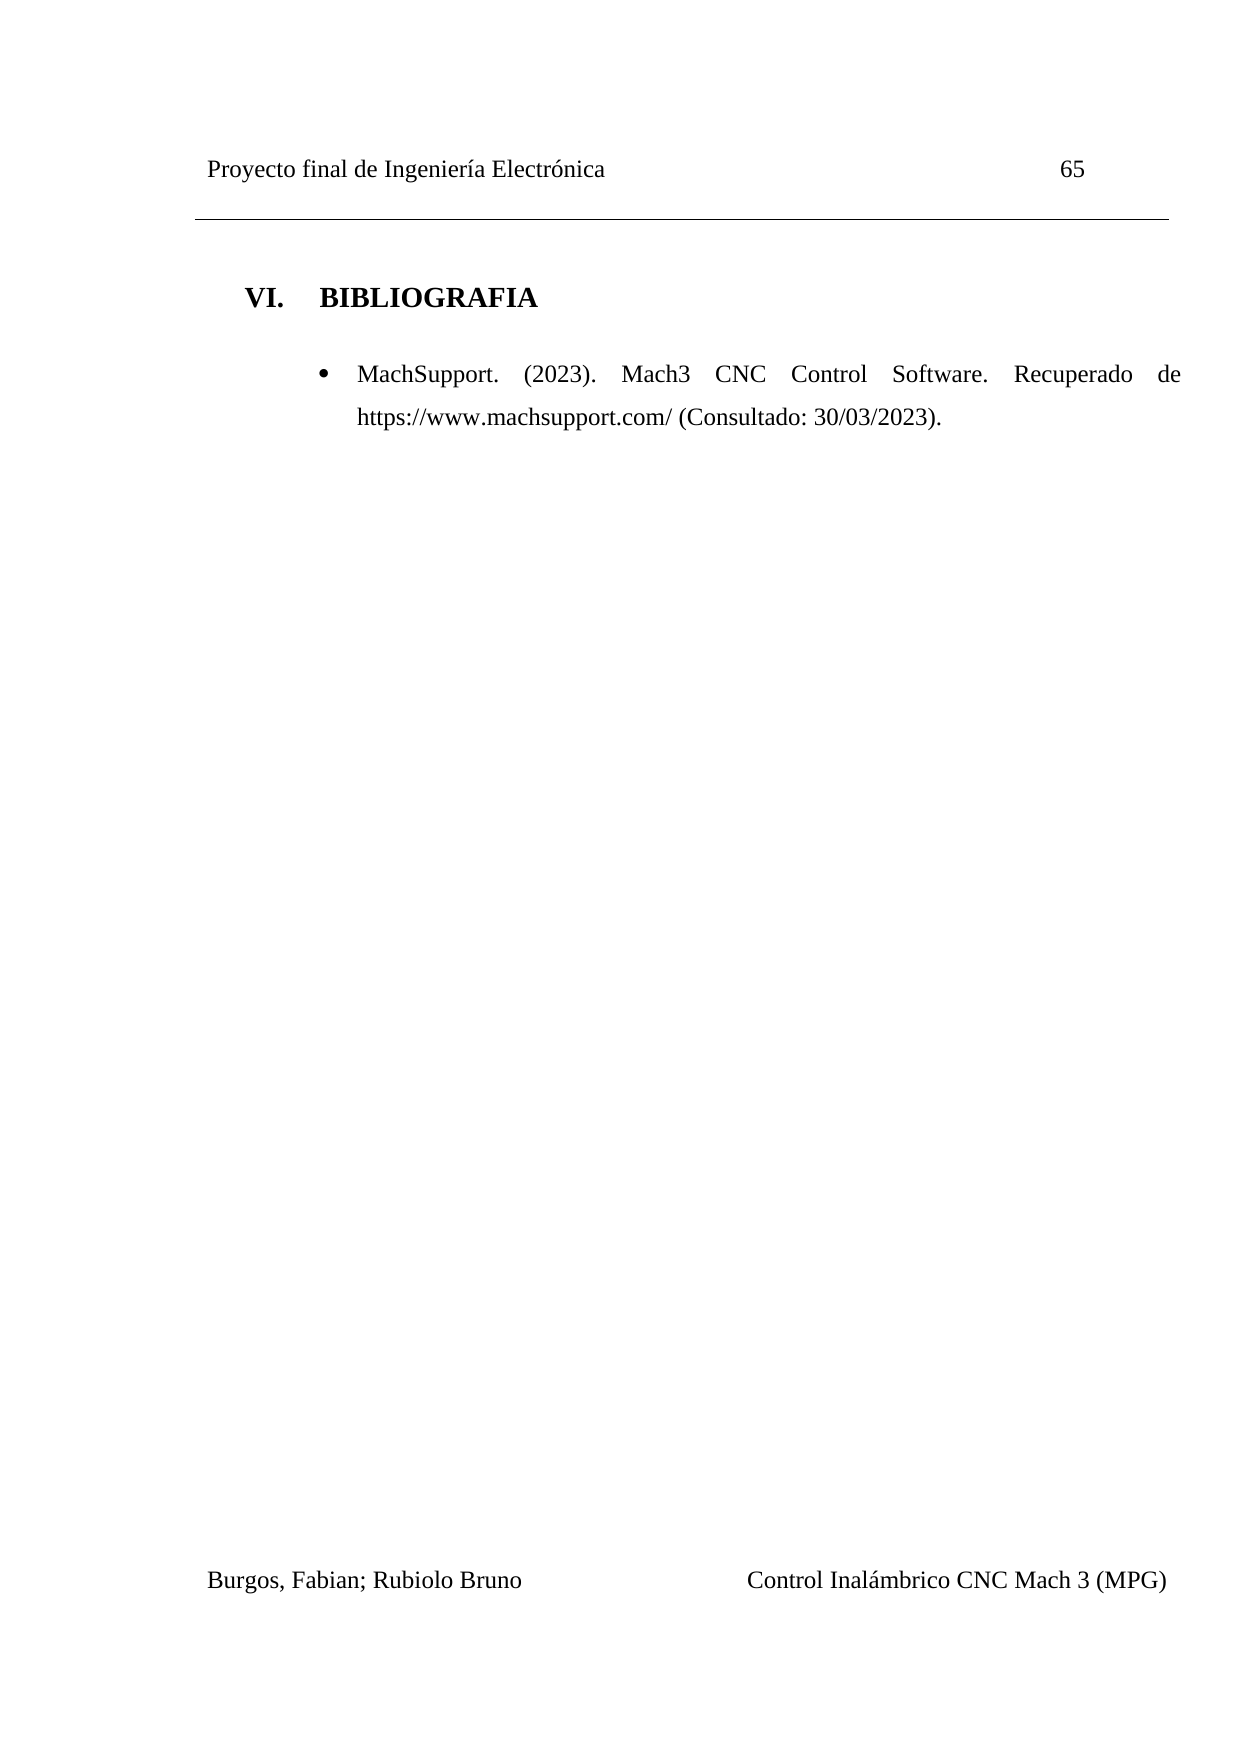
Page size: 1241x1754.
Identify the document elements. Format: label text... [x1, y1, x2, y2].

subtitle BIBLIOGRAFIA [244, 280, 1181, 313]
list MachSupport. (2023). Mach3 CNC Control Software. Recuperado de https://www.machsupport.com/ (Consultado: 30/03/2023). [319, 359, 1181, 431]
